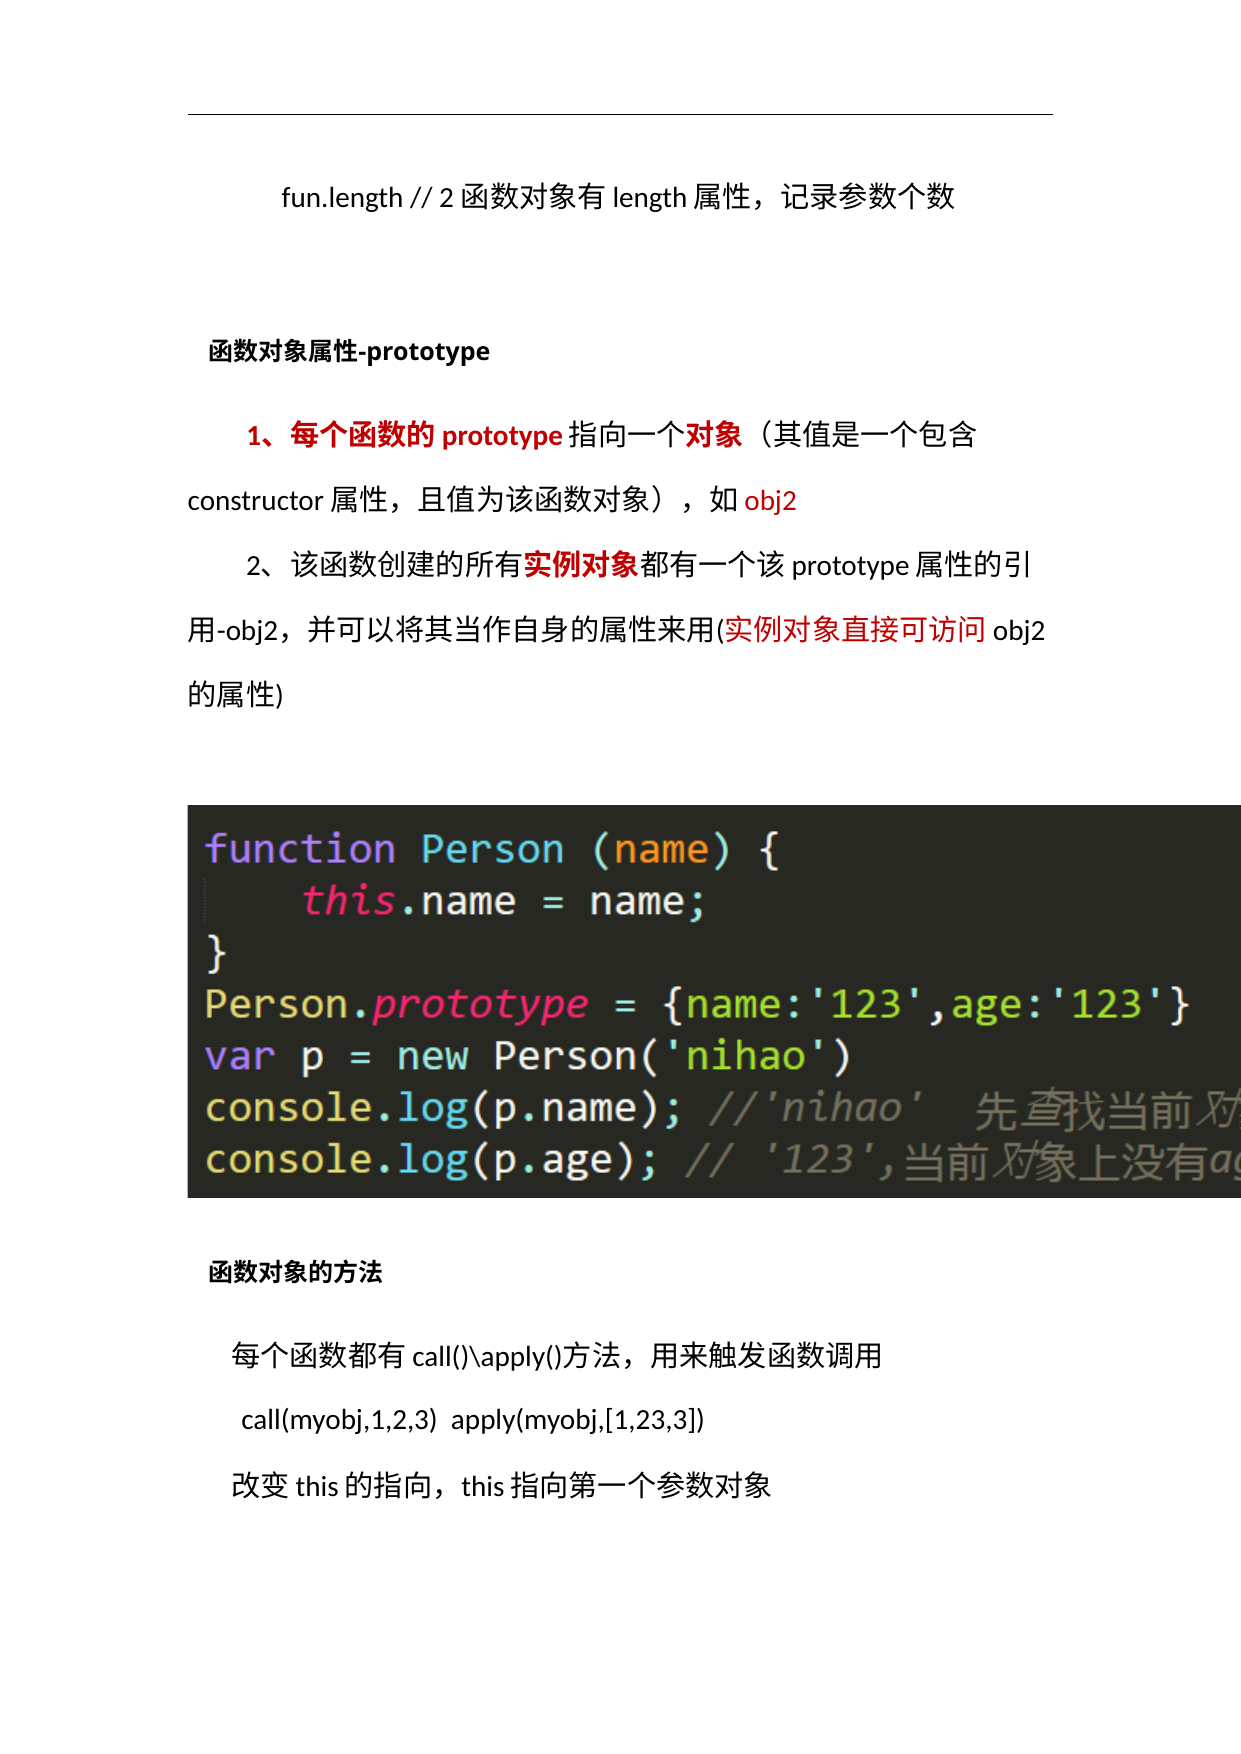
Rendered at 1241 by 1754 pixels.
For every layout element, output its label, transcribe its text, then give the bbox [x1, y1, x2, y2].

text 改变this的指向，this指向第一个参数对象 [187, 1452, 1053, 1517]
text 每个函数都有call()\apply()方法，用来触发函数调用 [187, 1322, 1053, 1387]
text 1、每个函数的prototype指向一个对象（其值是一个包含constructor属性，且值为该函数对象），如obj2 [187, 401, 1053, 531]
subtitle 函数对象属性-prototype [187, 317, 1053, 382]
text call(myobj,1,2,3) apply(myobj,[1,23,3]) [187, 1387, 1053, 1452]
text 2、该函数创建的所有实例对象都有一个该prototype属性的引用-obj2，并可以将其当作自身的属性来用(实例对象直接可访问obj2的属性) [187, 531, 1053, 726]
picture [187, 805, 1241, 1198]
subtitle 函数对象的方法 [187, 1238, 1053, 1303]
text fun.length // 2 函数对象有length属性，记录参数个数 [187, 162, 1053, 227]
